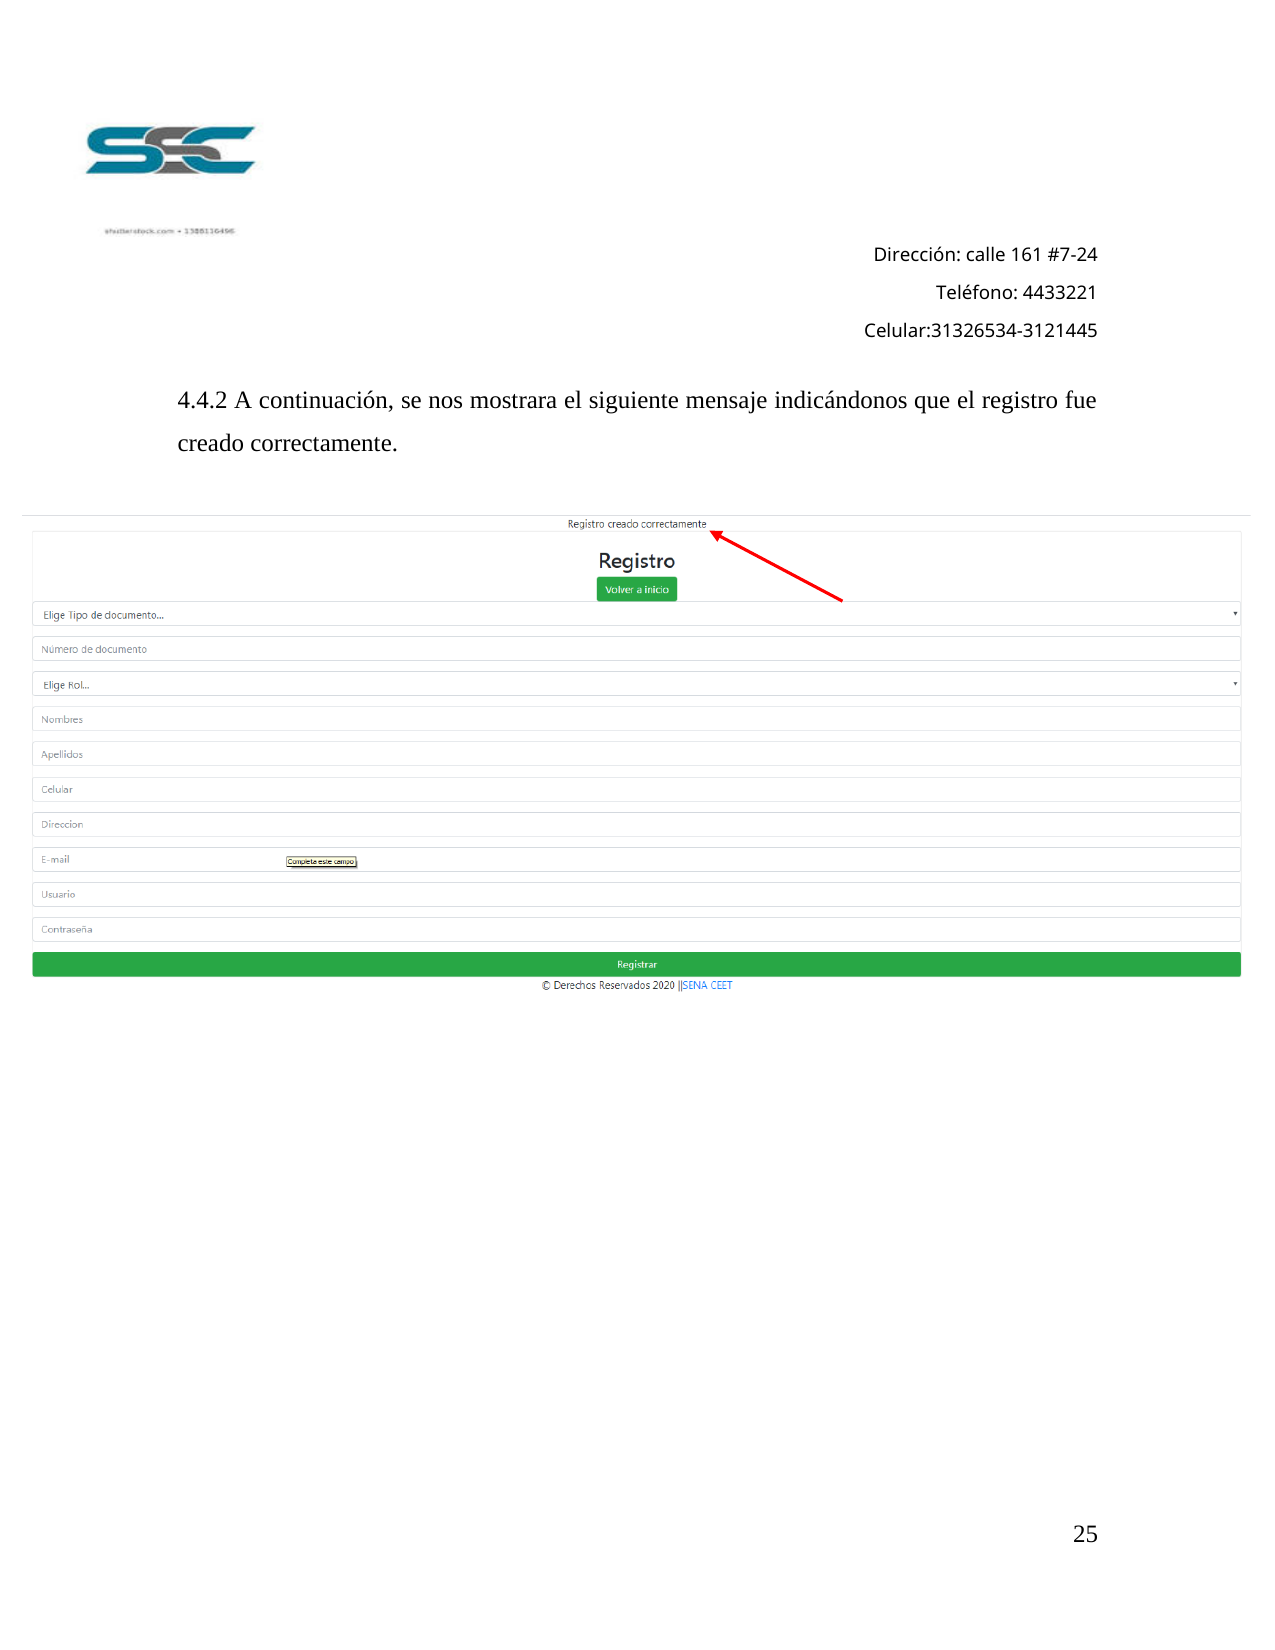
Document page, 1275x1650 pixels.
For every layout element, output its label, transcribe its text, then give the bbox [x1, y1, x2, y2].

picture [22, 513, 1251, 1053]
picture [39, 75, 302, 237]
text 4.4.2 A continuación, se nos mostrara el siguiente mensaje indicándonos que el registro fue creado correctamente. [177, 385, 1098, 457]
